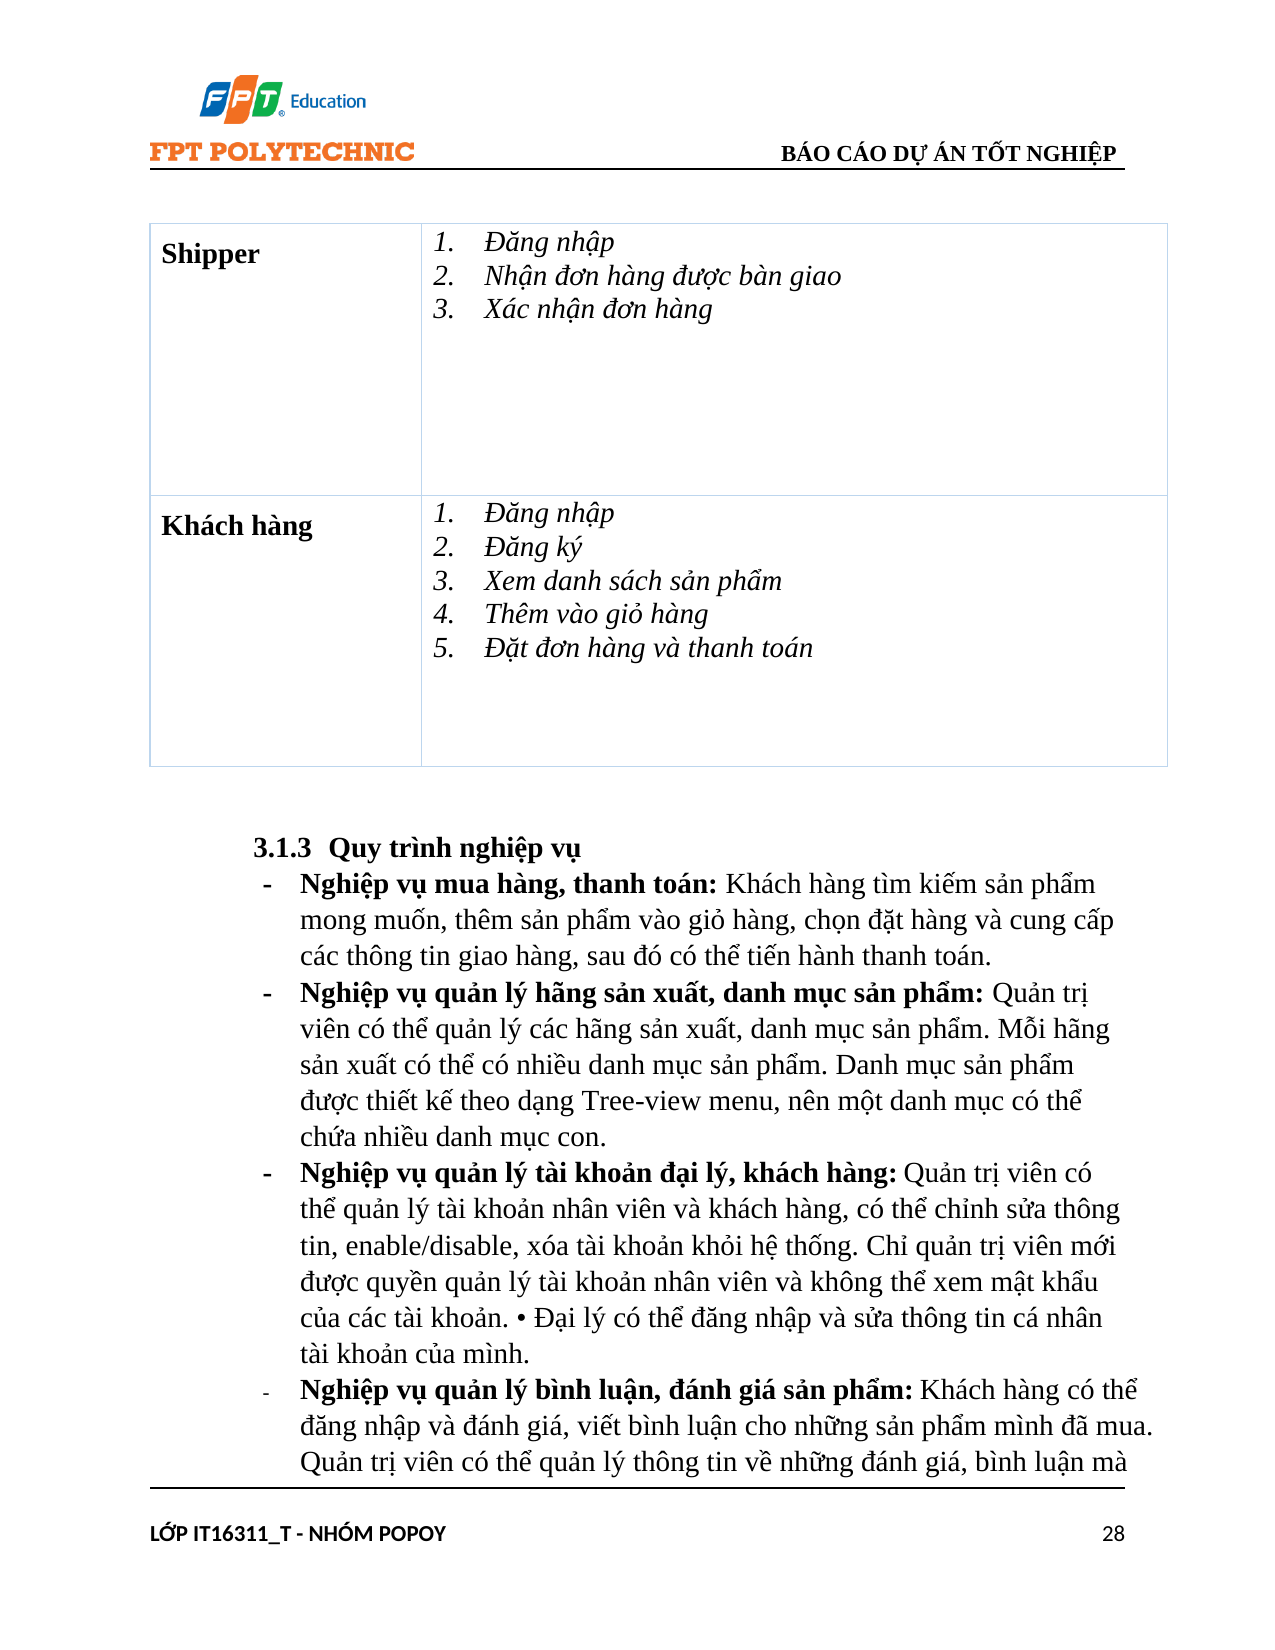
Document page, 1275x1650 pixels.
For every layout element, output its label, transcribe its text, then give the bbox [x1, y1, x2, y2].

table_cell 1. Đăng nhập 2. Đăng ký 3. Xem danh sách sản phẩm 4. Thêm vào giỏ hàng 5. Đặt đơn hàng và thanh toán [422, 496, 1167, 766]
picture [150, 75, 415, 161]
list Nghiệp vụ mua hàng, thanh toán: Khách hàng tìm kiếm sản phẩm mong muốn, thêm sản phẩm vào giỏ hàng, chọn đặt hàng và cung cấp các thông tin giao hàng, sau đó có thể tiến hành thanh toán. [262, 866, 1125, 972]
table_cell Khách hàng [151, 496, 421, 766]
list Nghiệp vụ quản lý tài khoản đại lý, khách hàng: Quản trị viên có thể quản lý tài khoản nhân viên và khách hàng, có thể chỉnh sửa thông tin, enable/disable, xóa tài khoản khỏi hệ thống. Chỉ quản trị viên mới được quyền quản lý tài khoản nhân viên và không thể xem mật khẩu của các tài khoản. • Đại lý có thể đăng nhập và sửa thông tin cá nhân tài khoản của mình. [262, 1155, 1125, 1370]
table_cell Shipper [151, 224, 421, 494]
list Nghiệp vụ quản lý hãng sản xuất, danh mục sản phẩm: Quản trị viên có thể quản lý các hãng sản xuất, danh mục sản phẩm. Mỗi hãng sản xuất có thể có nhiều danh mục sản phẩm. Danh mục sản phẩm được thiết kế theo dạng Tree-view menu, nên một danh mục có thể chứa nhiều danh mục con. [262, 975, 1125, 1153]
subtitle Quy trình nghiệp vụ [253, 830, 1125, 864]
table_cell 1. Đăng nhập 2. Nhận đơn hàng được bàn giao 3. Xác nhận đơn hàng [422, 224, 1167, 494]
